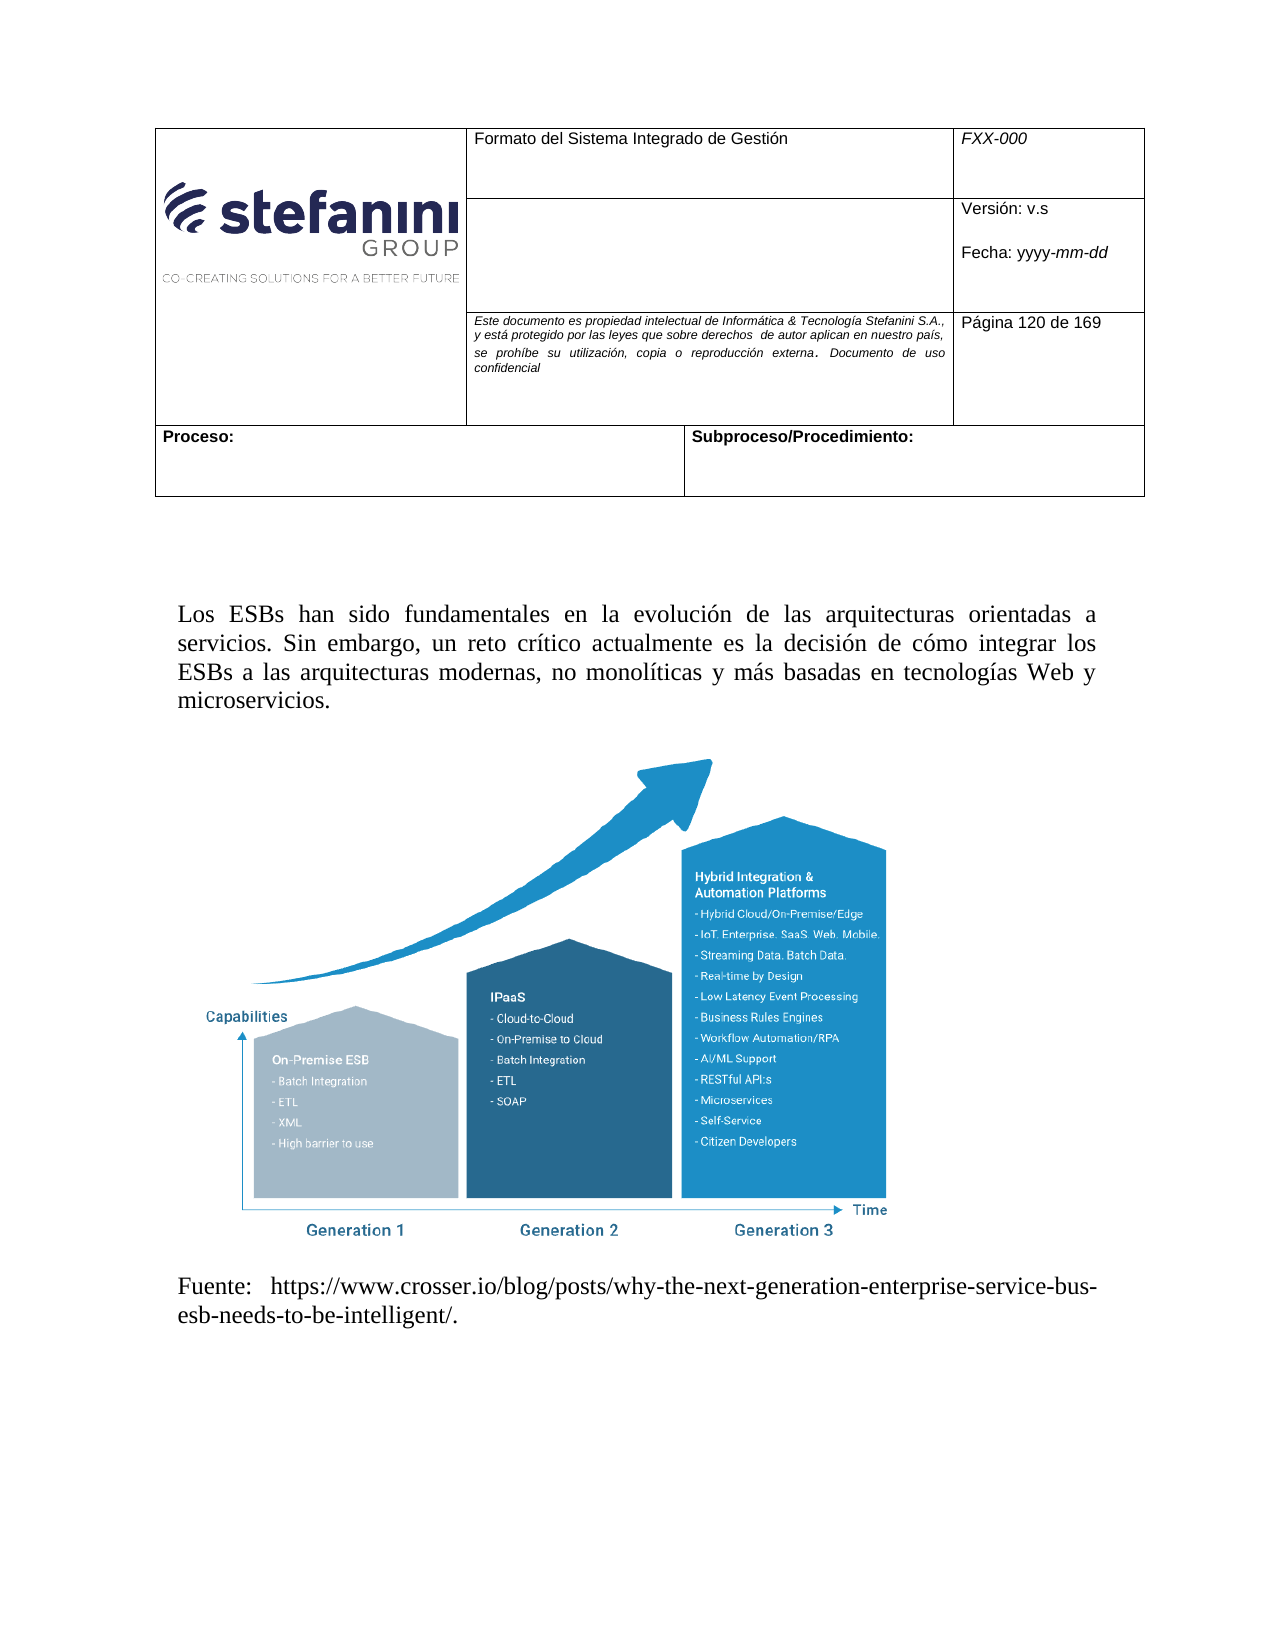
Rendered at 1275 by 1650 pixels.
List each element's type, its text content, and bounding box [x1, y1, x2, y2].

picture [162, 182, 460, 286]
text Los ESBs han sido fundamentales en la evolución de las arquitecturas orientadas a servicios. Sin embargo, un reto crítico actualmente es la decisión de cómo integrar los ESBs a las arquitecturas modernas, no monolíticas y más basadas en tecnologías Web y microservicios. [177, 599, 1098, 714]
text Fuente: https://www.crosser.io/blog/posts/why-the-next-generation-enterprise-service-bus-esb-needs-to-be-intelligent/. [177, 1271, 1098, 1329]
picture [196, 739, 919, 1259]
